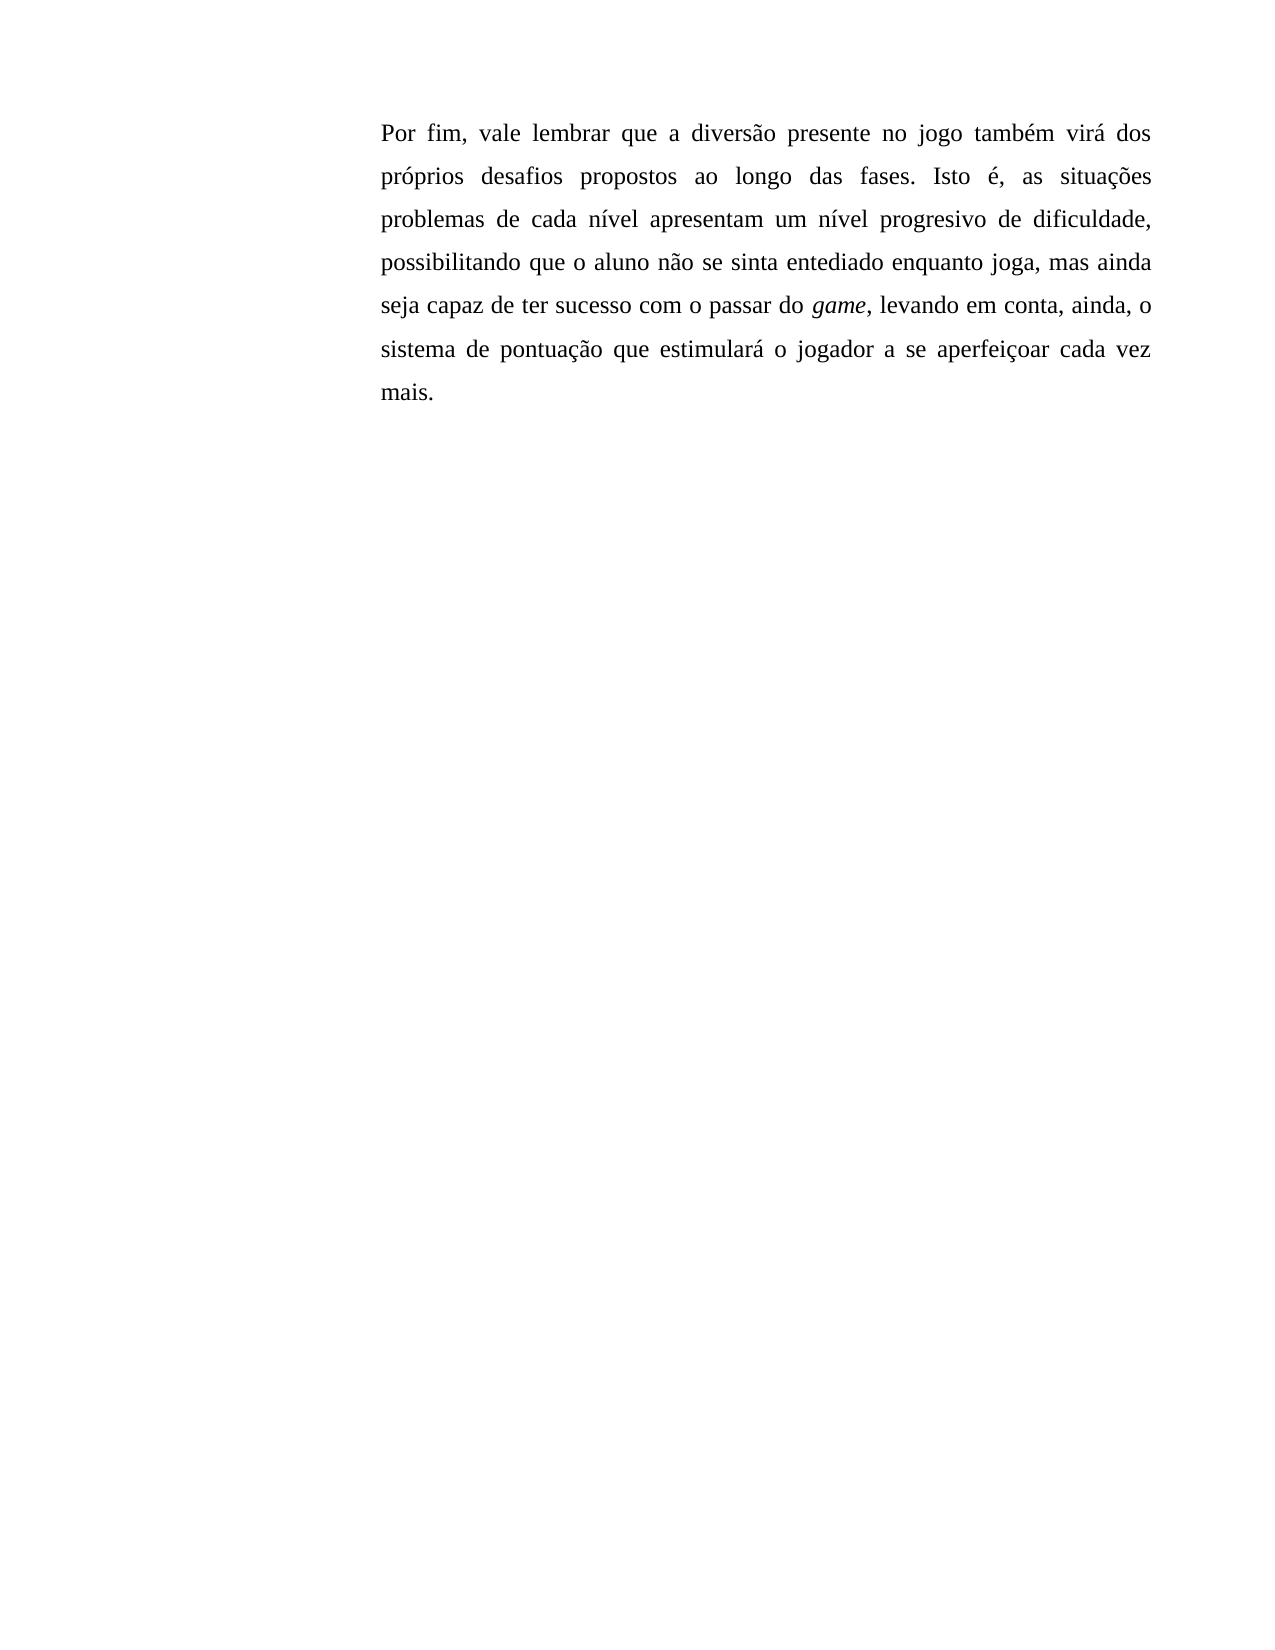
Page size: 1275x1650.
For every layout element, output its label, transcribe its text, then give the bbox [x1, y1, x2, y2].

text Por fim, vale lembrar que a diversão presente no jogo também virá dos próprios desafios propostos ao longo das fases. Isto é, as situações problemas de cada nível apresentam um nível progresivo de dificuldade, possibilitando que o aluno não se sinta entediado enquanto joga, mas ainda seja capaz de ter sucesso com o passar do game, levando em conta, ainda, o sistema de pontuação que estimulará o jogador a se aperfeiçoar cada vez mais. [381, 118, 1152, 406]
